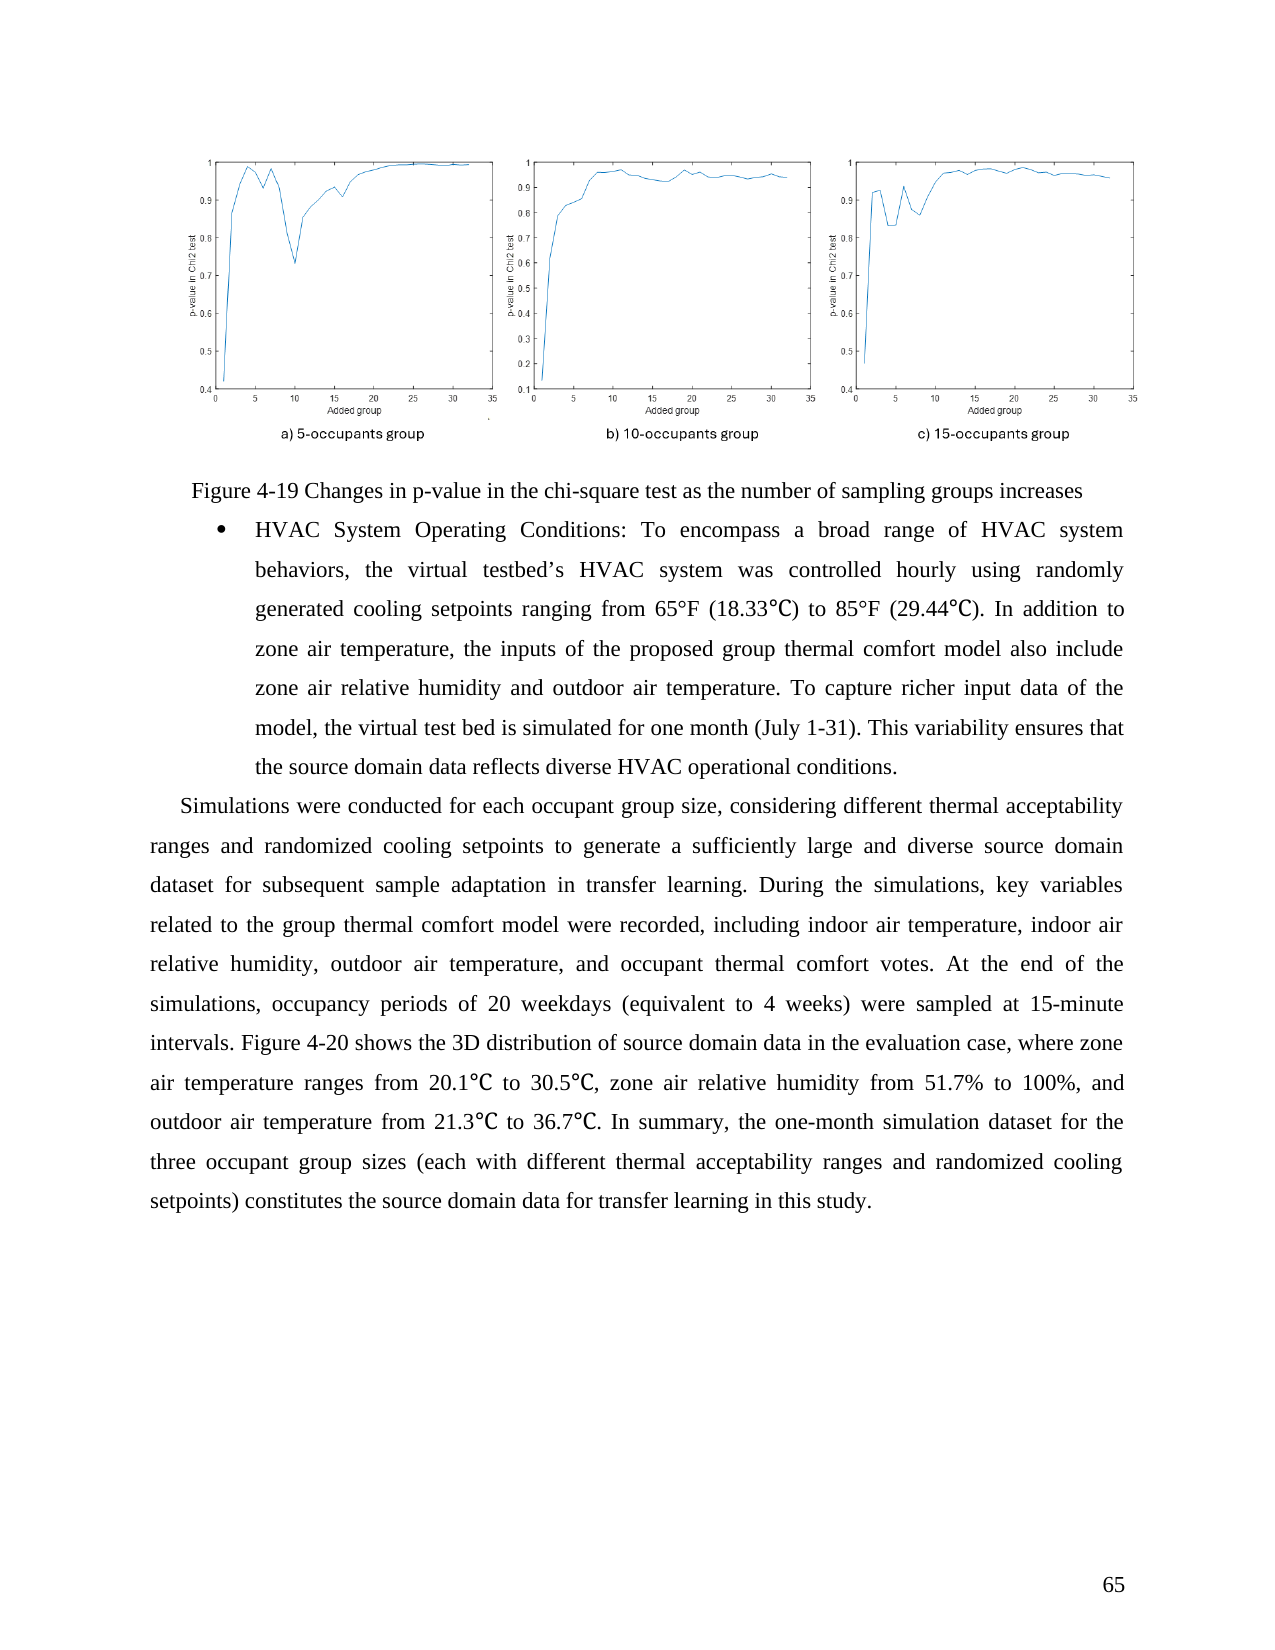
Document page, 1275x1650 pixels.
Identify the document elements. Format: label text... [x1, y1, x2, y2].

list HVAC System Operating Conditions: To encompass a broad range of HVAC system behaviors, the virtual testbed’s HVAC system was controlled hourly using randomly generated cooling setpoints ranging from 65°F (18.33℃) to 85°F (29.44℃). In addition to zone air temperature, the inputs of the proposed group thermal comfort model also include zone air relative humidity and outdoor air temperature. To capture richer input data of the model, the virtual test bed is simulated for one month (July 1-31). This variability ensures that the source domain data reflects diverse HVAC operational conditions. [217, 516, 1125, 779]
picture [180, 150, 1155, 451]
